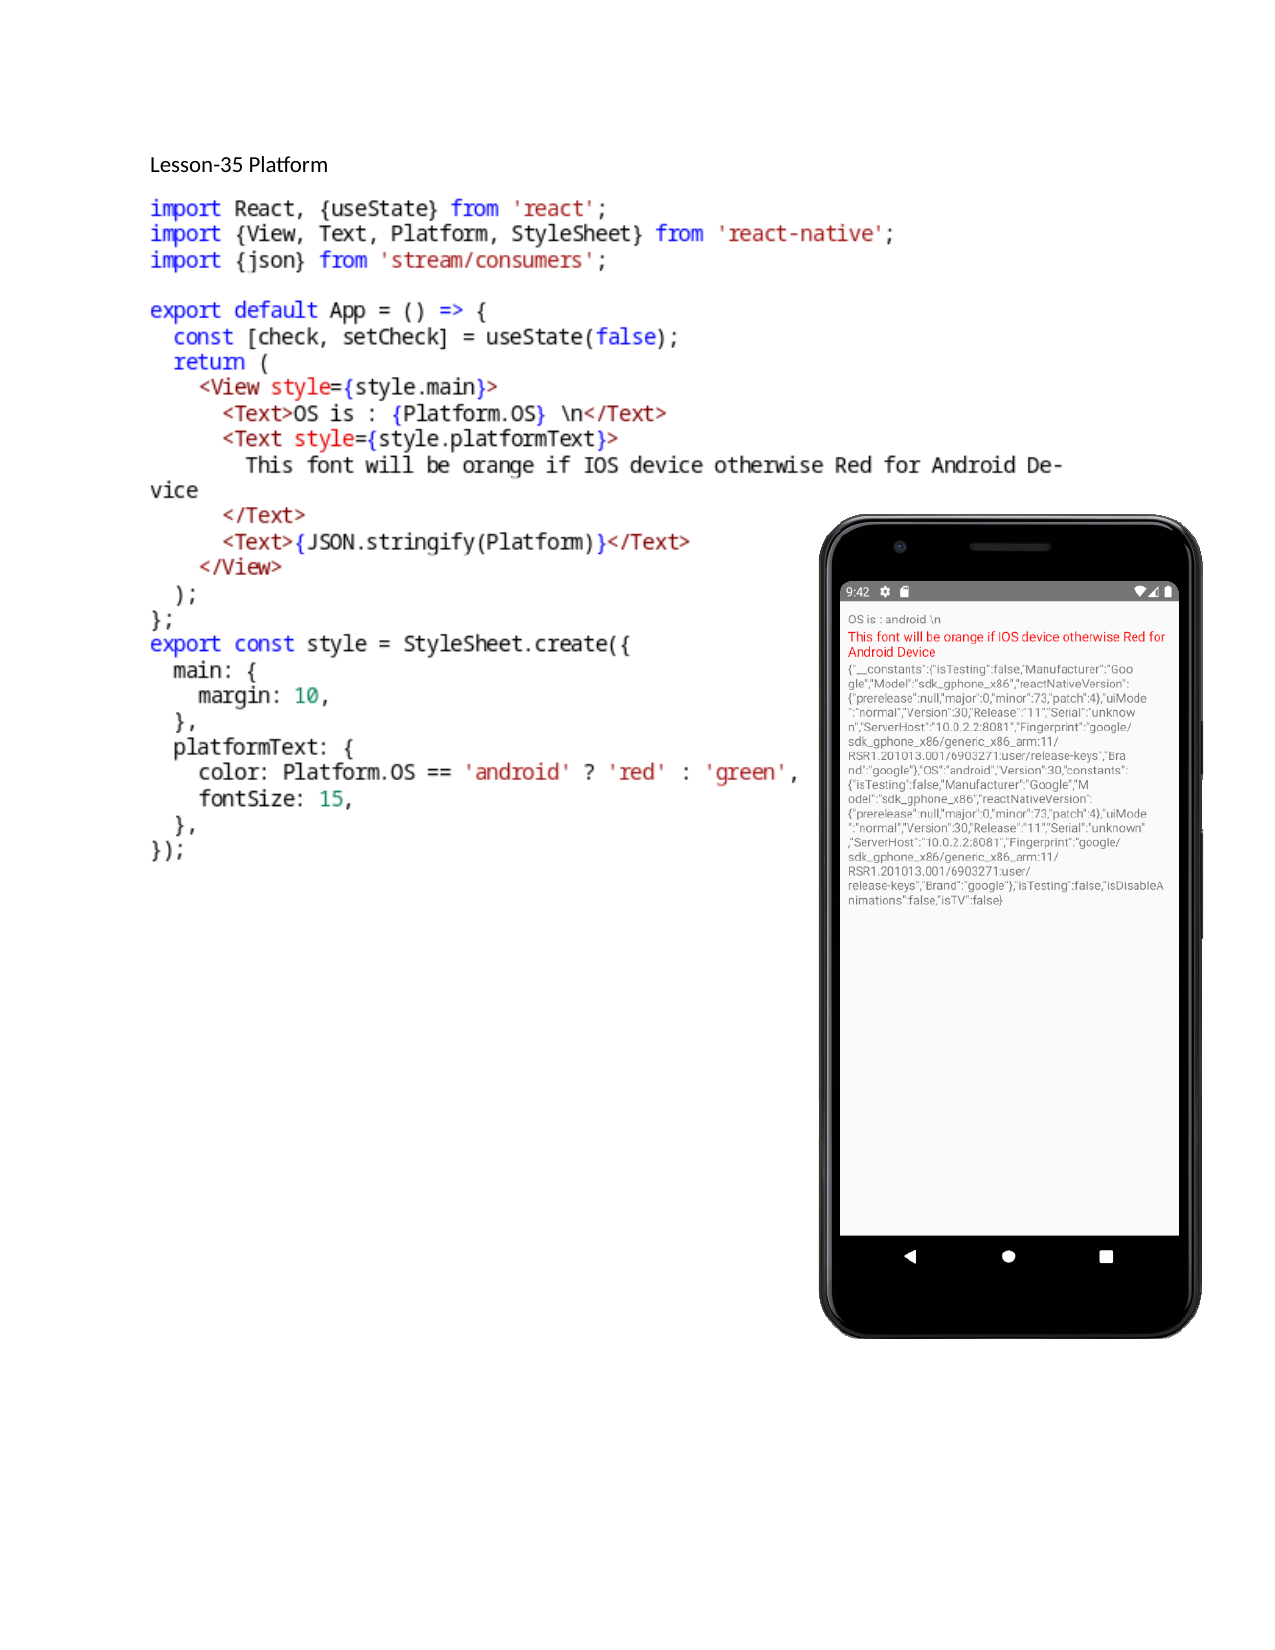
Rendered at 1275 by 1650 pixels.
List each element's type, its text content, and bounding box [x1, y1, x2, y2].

text Lesson-35 Platform [150, 150, 1125, 178]
